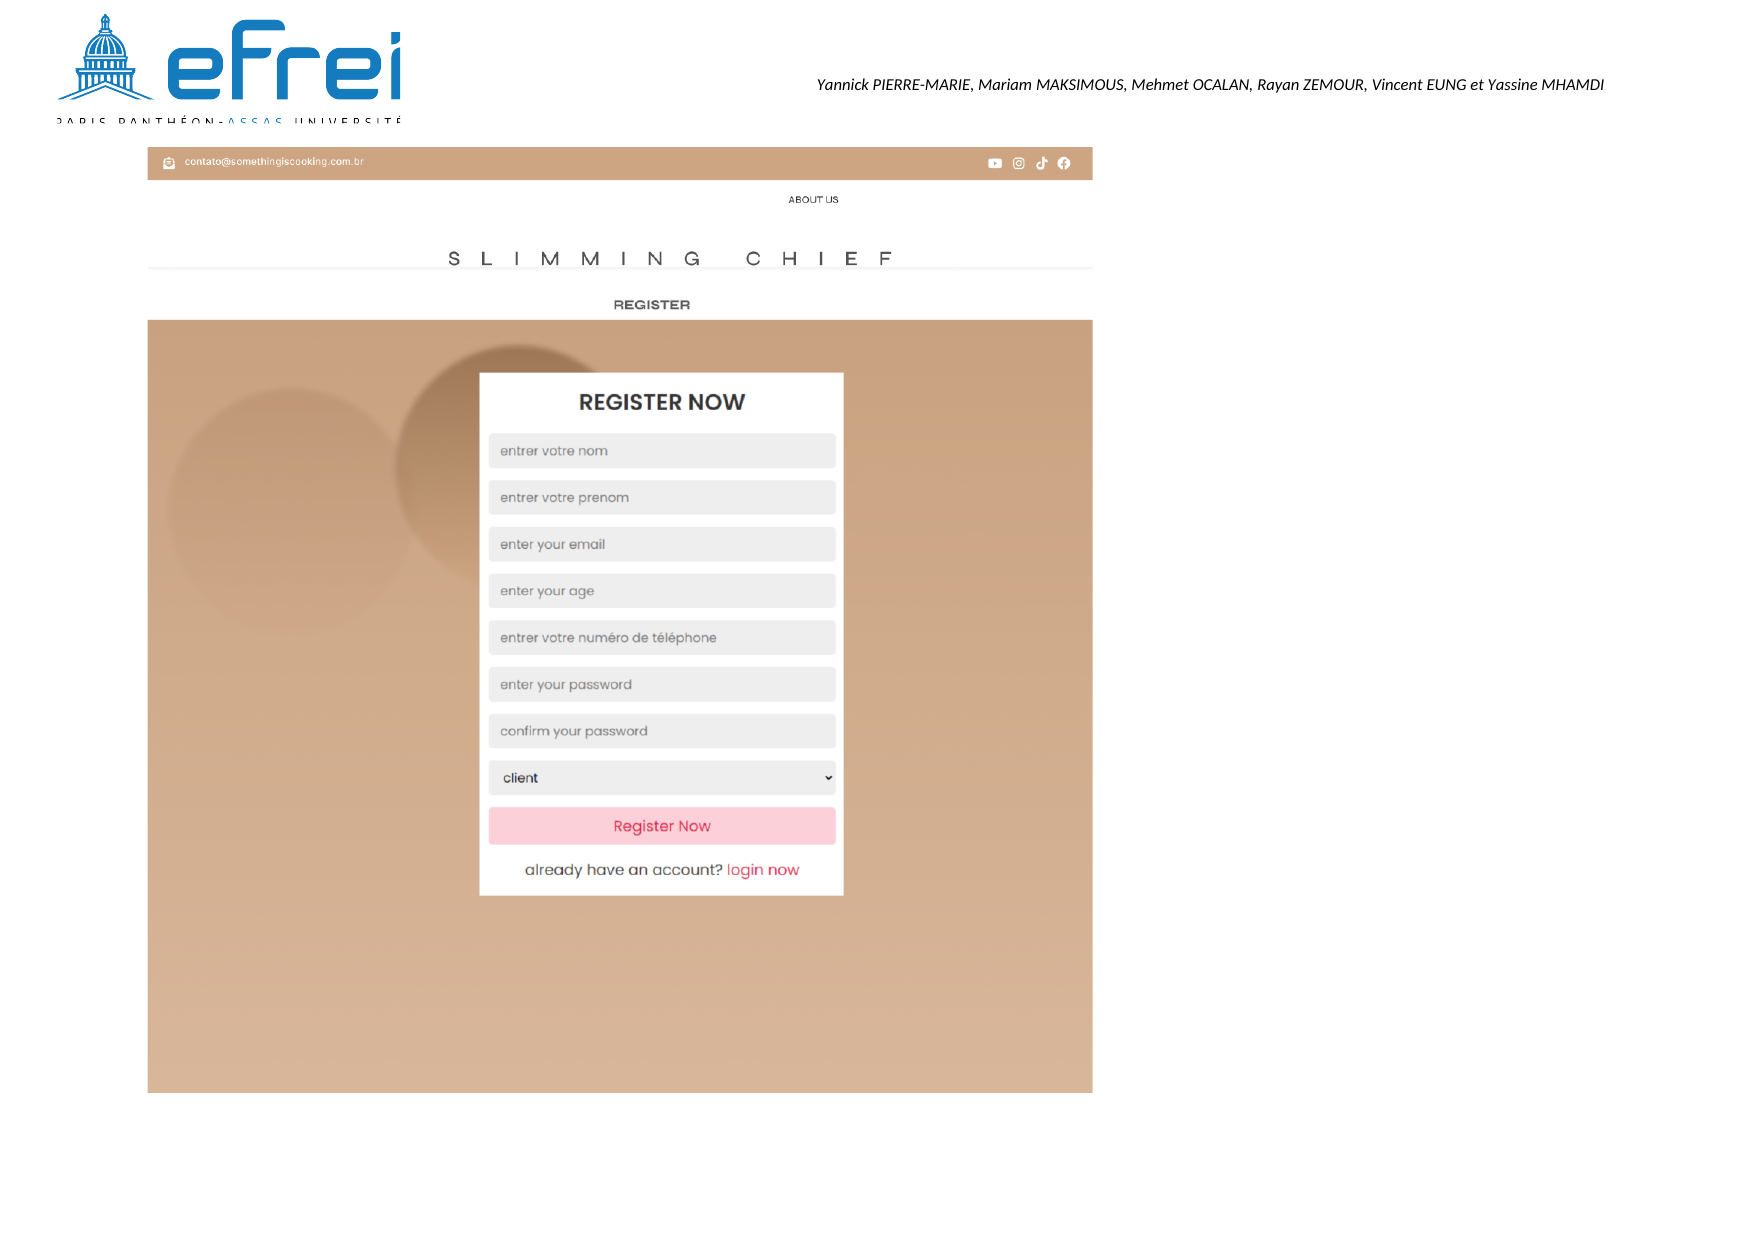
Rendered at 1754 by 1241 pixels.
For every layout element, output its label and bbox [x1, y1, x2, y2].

picture [56, 13, 400, 123]
picture [147, 147, 1093, 1093]
